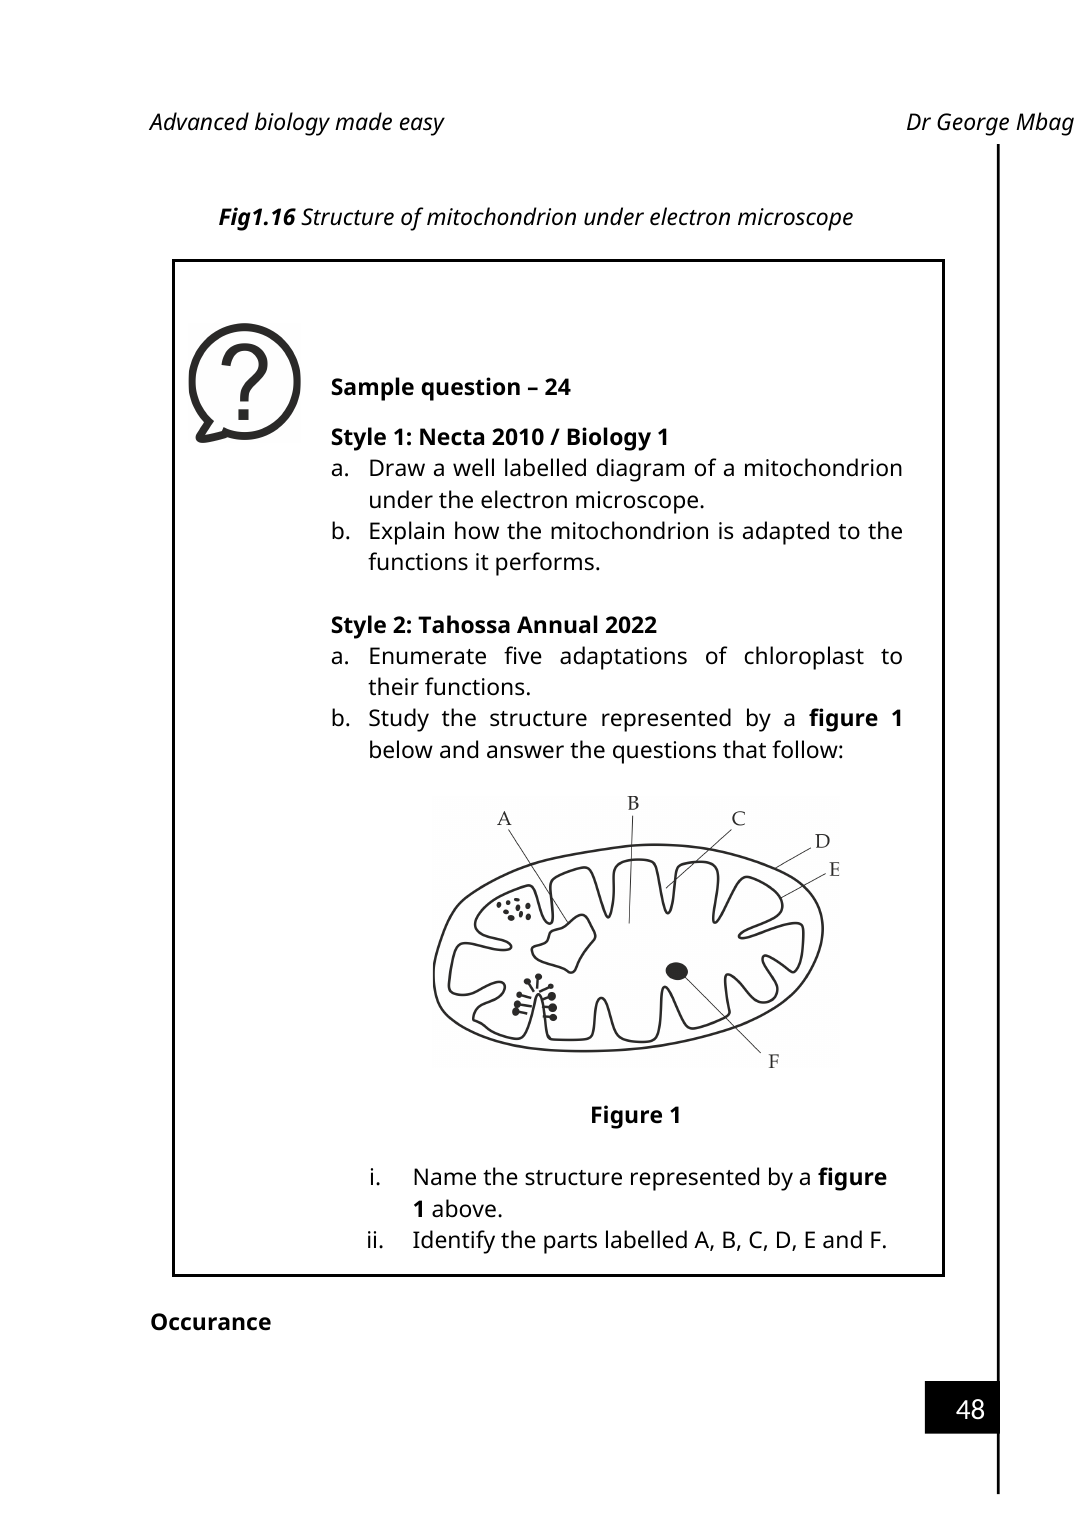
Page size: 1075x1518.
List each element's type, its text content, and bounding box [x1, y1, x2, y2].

picture [432, 796, 840, 1068]
text Fig1.16 Structure of mitochondrion under electron microscope [150, 200, 925, 232]
picture [188, 323, 301, 443]
text Occurance [150, 301, 925, 1337]
